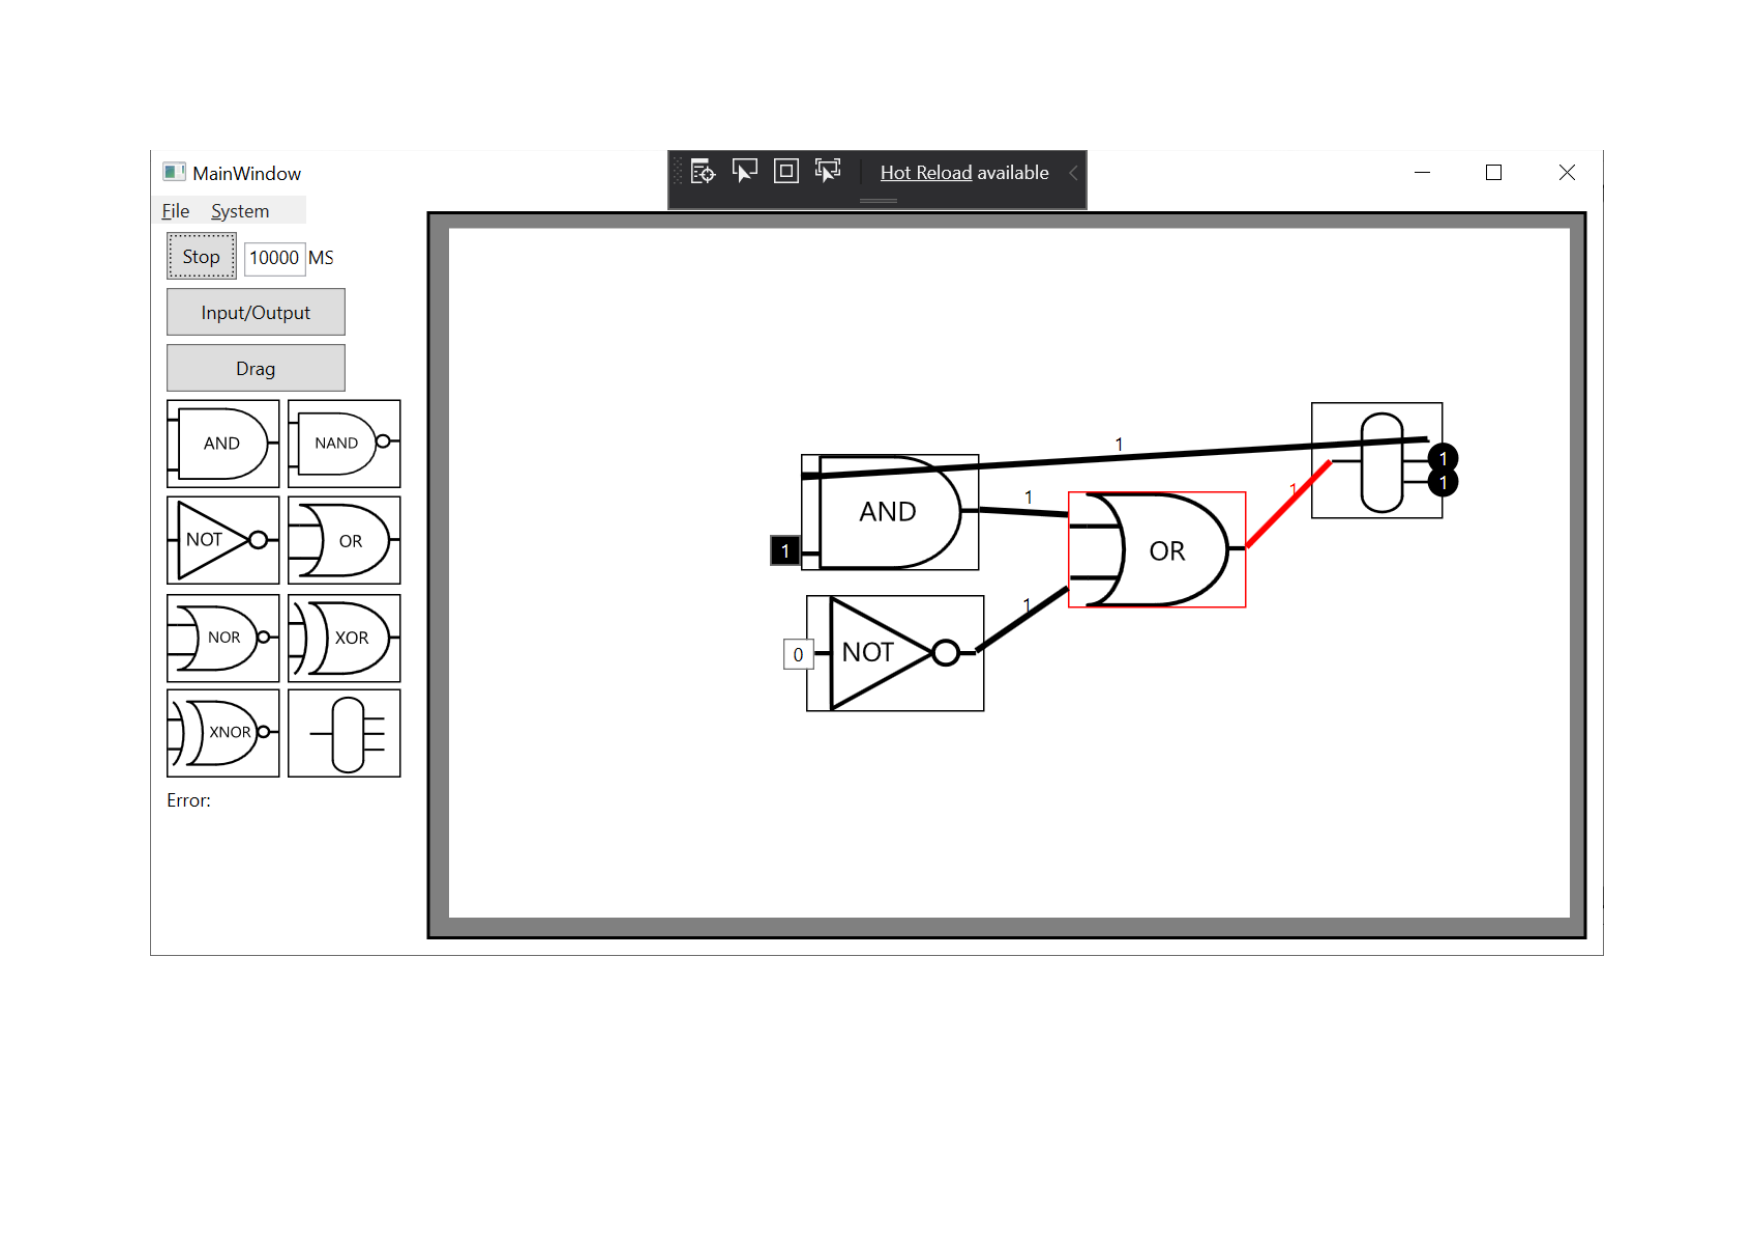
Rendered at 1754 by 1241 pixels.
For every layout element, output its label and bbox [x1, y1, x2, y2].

picture [150, 150, 1604, 956]
